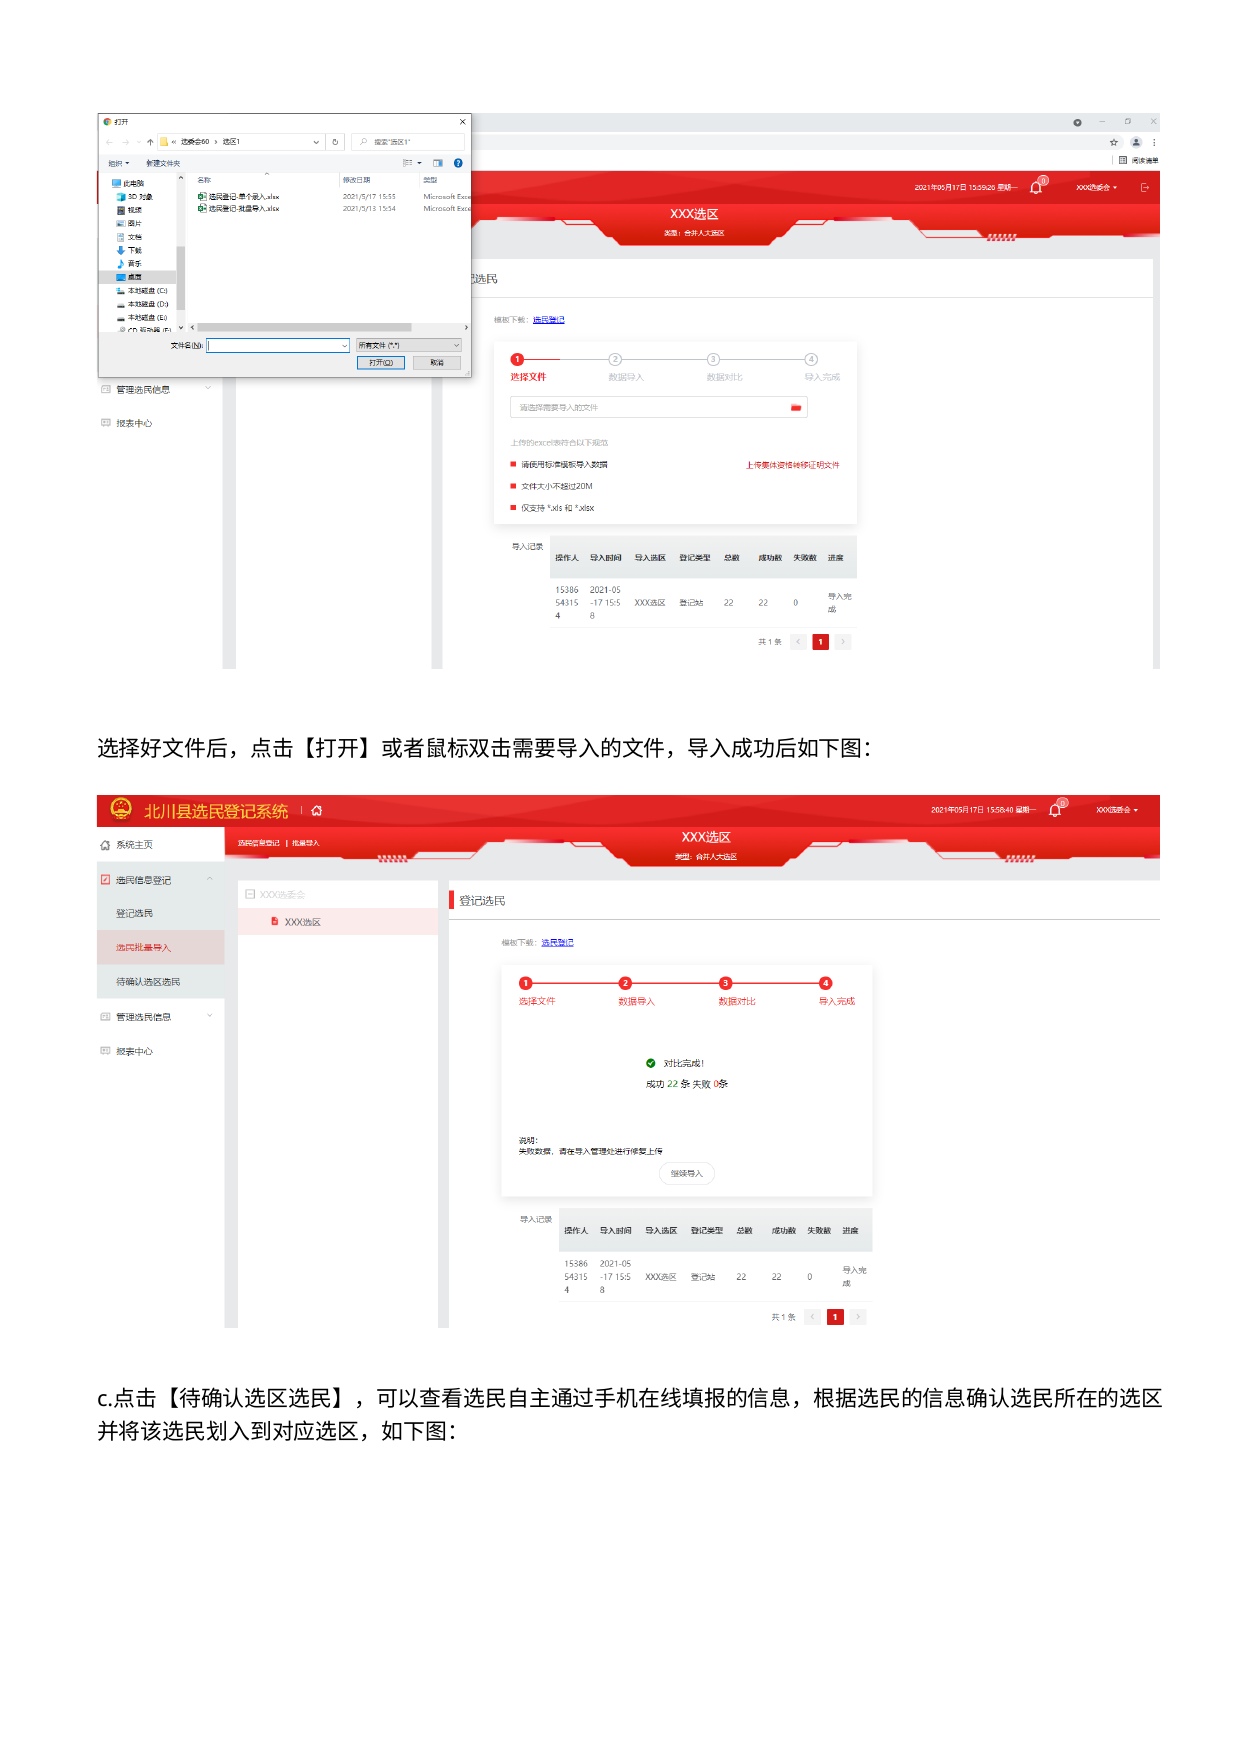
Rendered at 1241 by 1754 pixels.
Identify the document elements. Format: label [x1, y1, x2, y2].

picture [96, 113, 1160, 669]
picture [96, 795, 1160, 1328]
text [97, 81, 1165, 1446]
